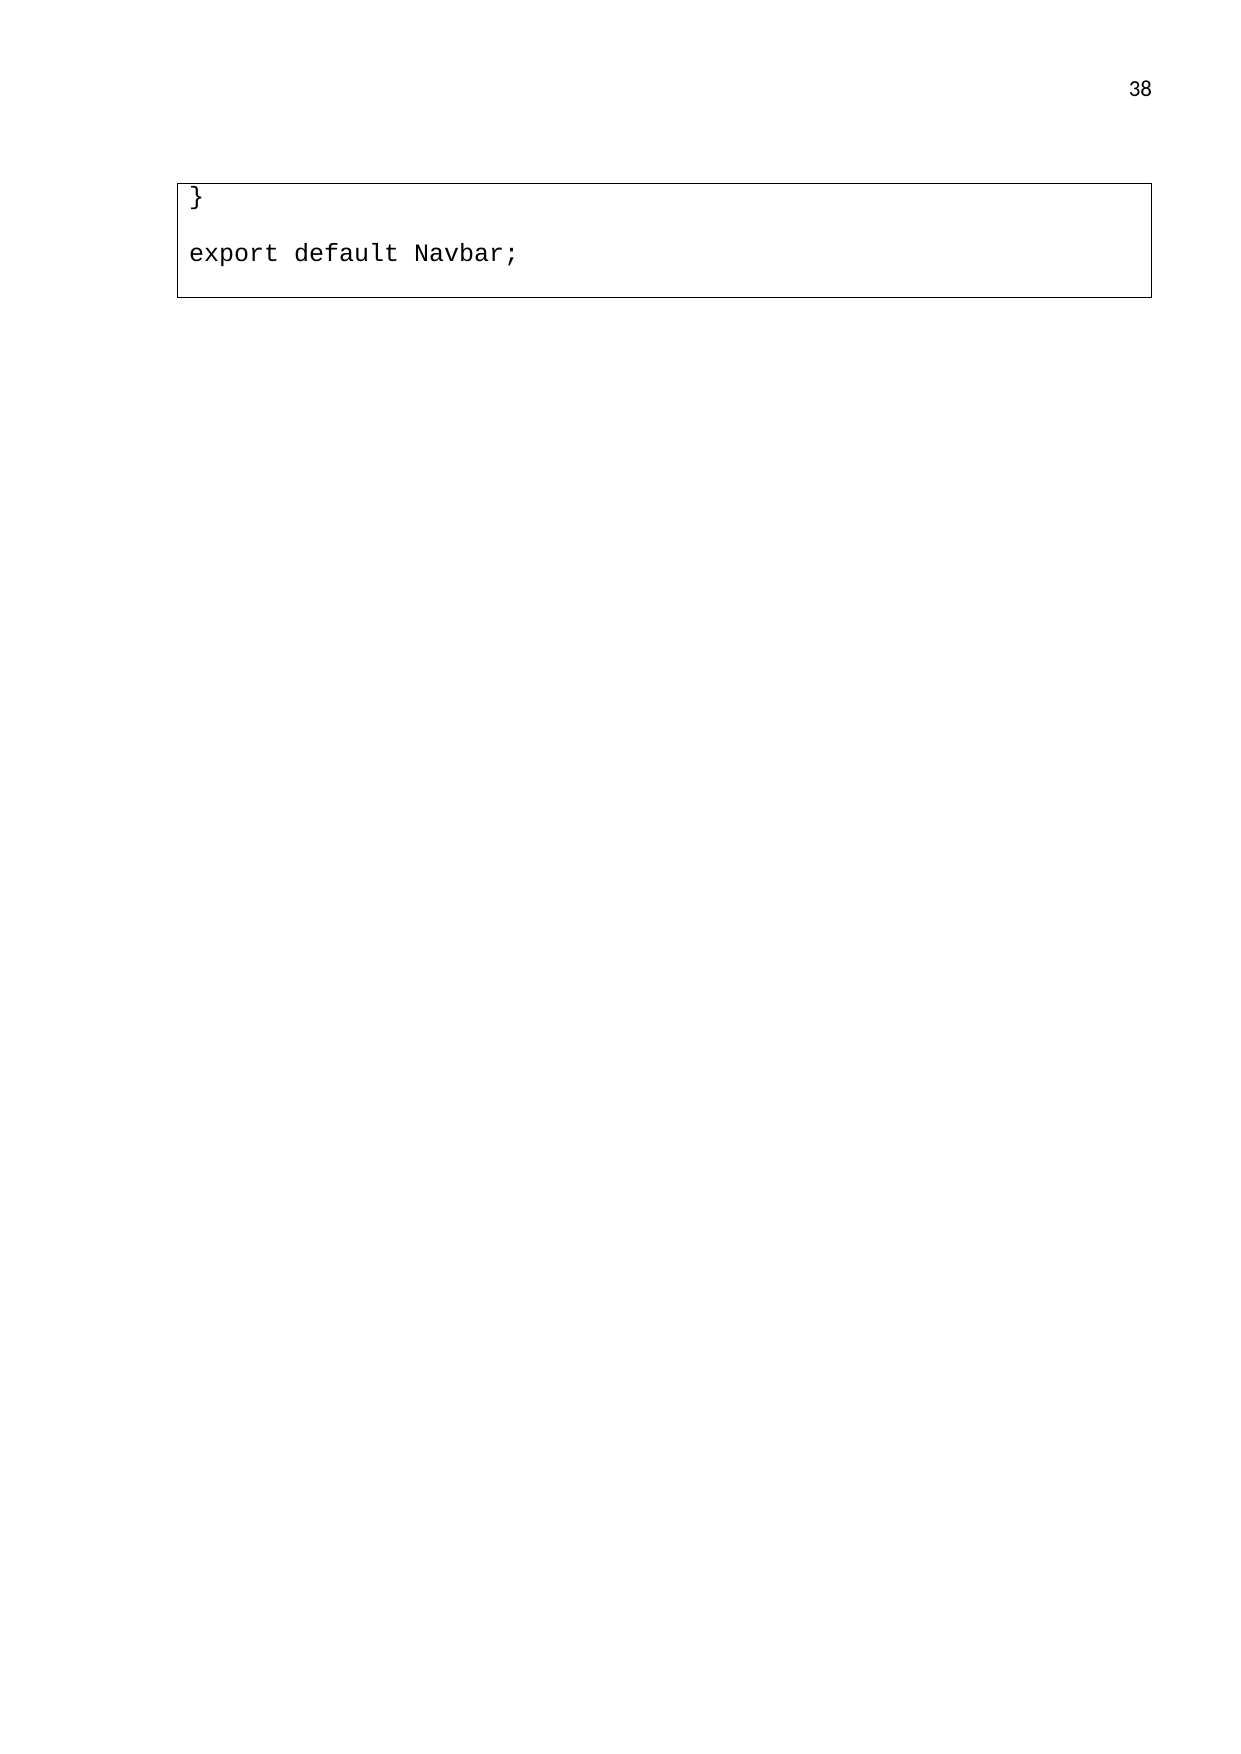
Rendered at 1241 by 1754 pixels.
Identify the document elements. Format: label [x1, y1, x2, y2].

table_header [178, 184, 1151, 297]
